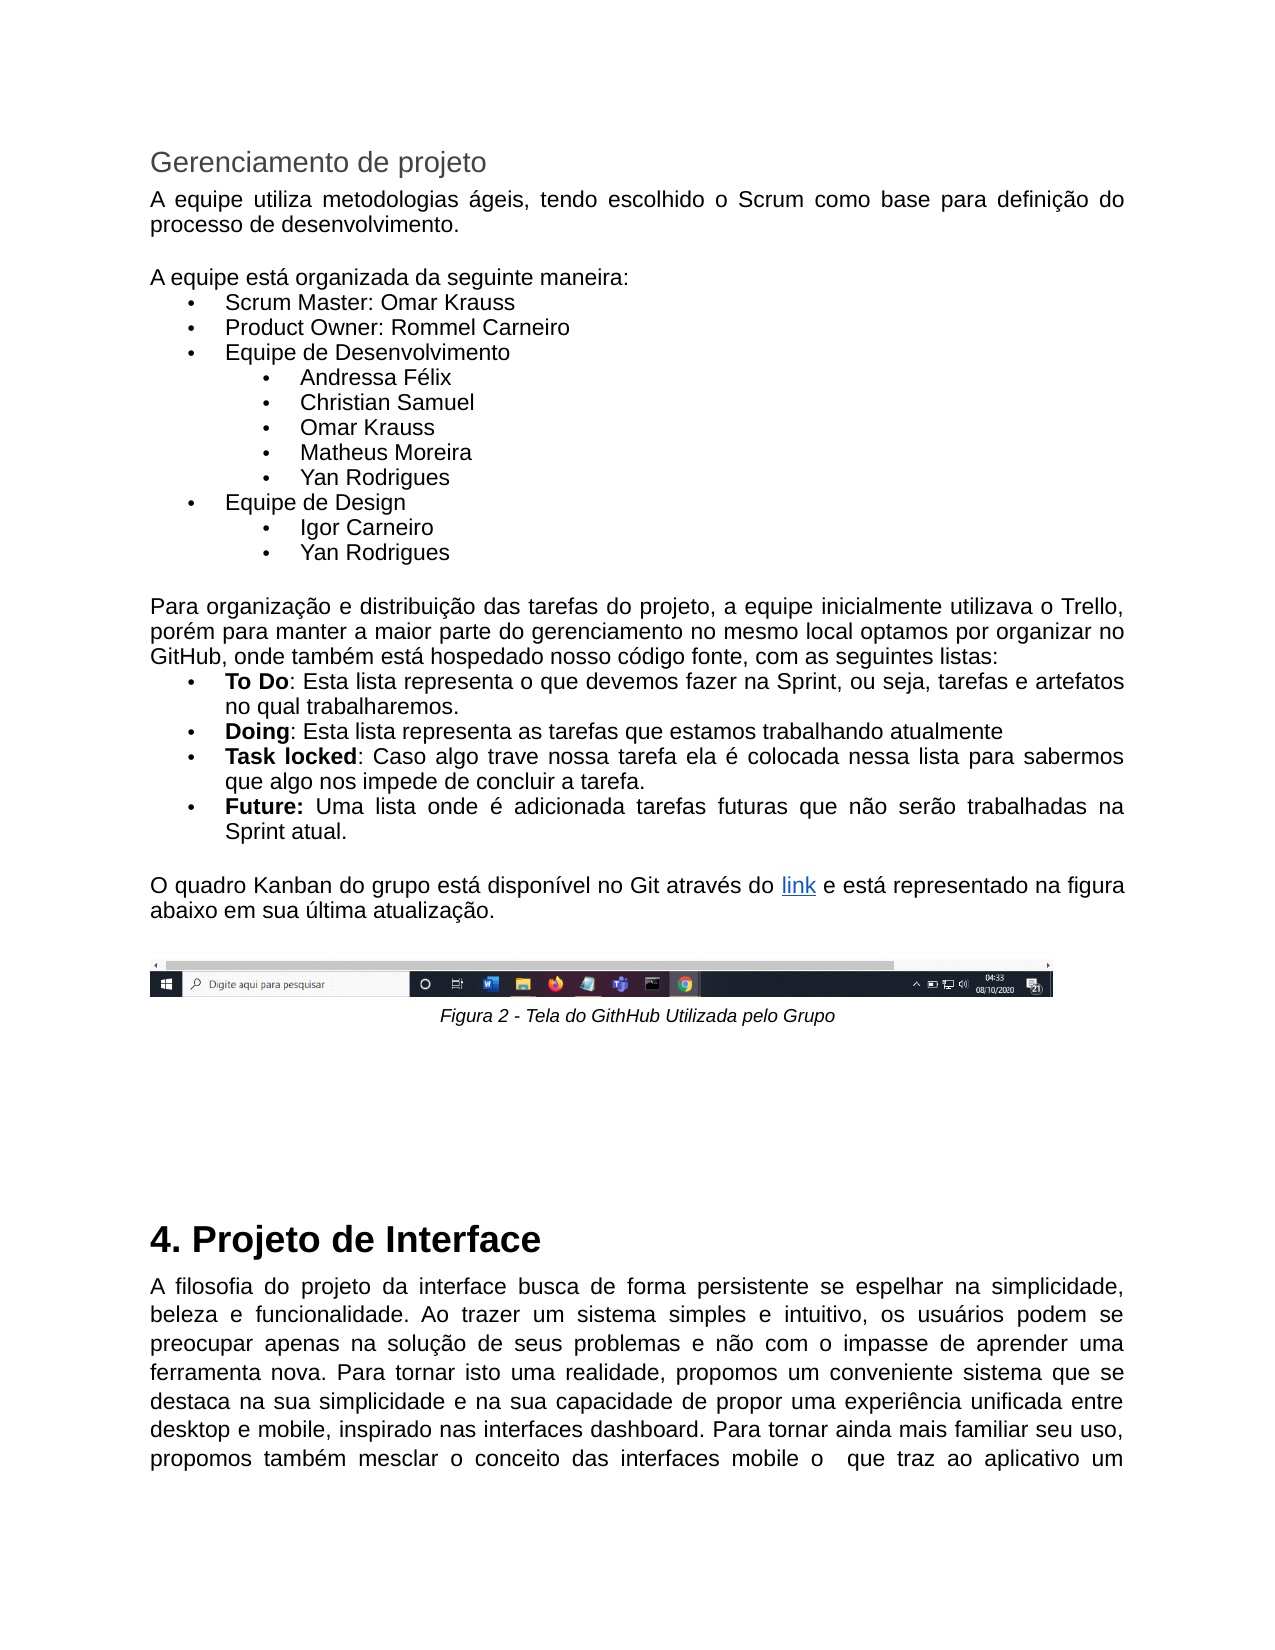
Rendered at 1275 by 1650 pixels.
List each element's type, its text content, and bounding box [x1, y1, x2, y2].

list Omar Krauss [262, 416, 1125, 441]
text Gerenciamento de projeto [150, 150, 1125, 179]
text 4. Projeto de Interface [150, 1230, 1125, 1259]
text Para organização e distribuição das tarefas do projeto, a equipe inicialmente utilizava o Trello, porém para manter a maior parte do gerenciamento no mesmo local optamos por organizar no GitHub, onde também está hospedado nosso código fonte, com as seguintes listas: [150, 594, 1125, 669]
text O quadro Kanban do grupo está disponível no Git através do link e está representado na figura abaixo em sua última atualização. [150, 873, 1125, 923]
list Future: Uma lista onde é adicionada tarefas futuras que não serão trabalhadas na Sprint atual. [187, 794, 1125, 844]
list Matheus Moreira [262, 441, 1125, 466]
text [150, 1271, 1125, 1472]
text A equipe utiliza metodologias ágeis, tendo escolhido o Scrum como base para definição do processo de desenvolvimento. [150, 187, 1125, 237]
list Andressa Félix [262, 366, 1125, 391]
text A equipe está organizada da seguinte maneira: [150, 266, 1125, 291]
list Task locked: Caso algo trave nossa tarefa ela é colocada nessa lista para sabermos que algo nos impede de concluir a tarefa. [187, 744, 1125, 794]
list Product Owner: Rommel Carneiro [187, 316, 1125, 341]
list Equipe de Design [187, 491, 1125, 516]
list Yan Rodrigues [262, 466, 1125, 491]
list Equipe de Desenvolvimento [187, 341, 1125, 366]
list Yan Rodrigues [262, 541, 1125, 566]
list Scrum Master: Omar Krauss [187, 291, 1125, 316]
list Igor Carneiro [262, 516, 1125, 541]
list To Do: Esta lista representa o que devemos fazer na Sprint, ou seja, tarefas e artefatos no qual trabalharemos. [187, 669, 1125, 719]
list Christian Samuel [262, 391, 1125, 416]
list Doing: Esta lista representa as tarefas que estamos trabalhando atualmente [187, 719, 1125, 744]
text Figura 2 - Tela do GithHub Utilizada pelo Grupo [150, 1002, 1125, 1027]
